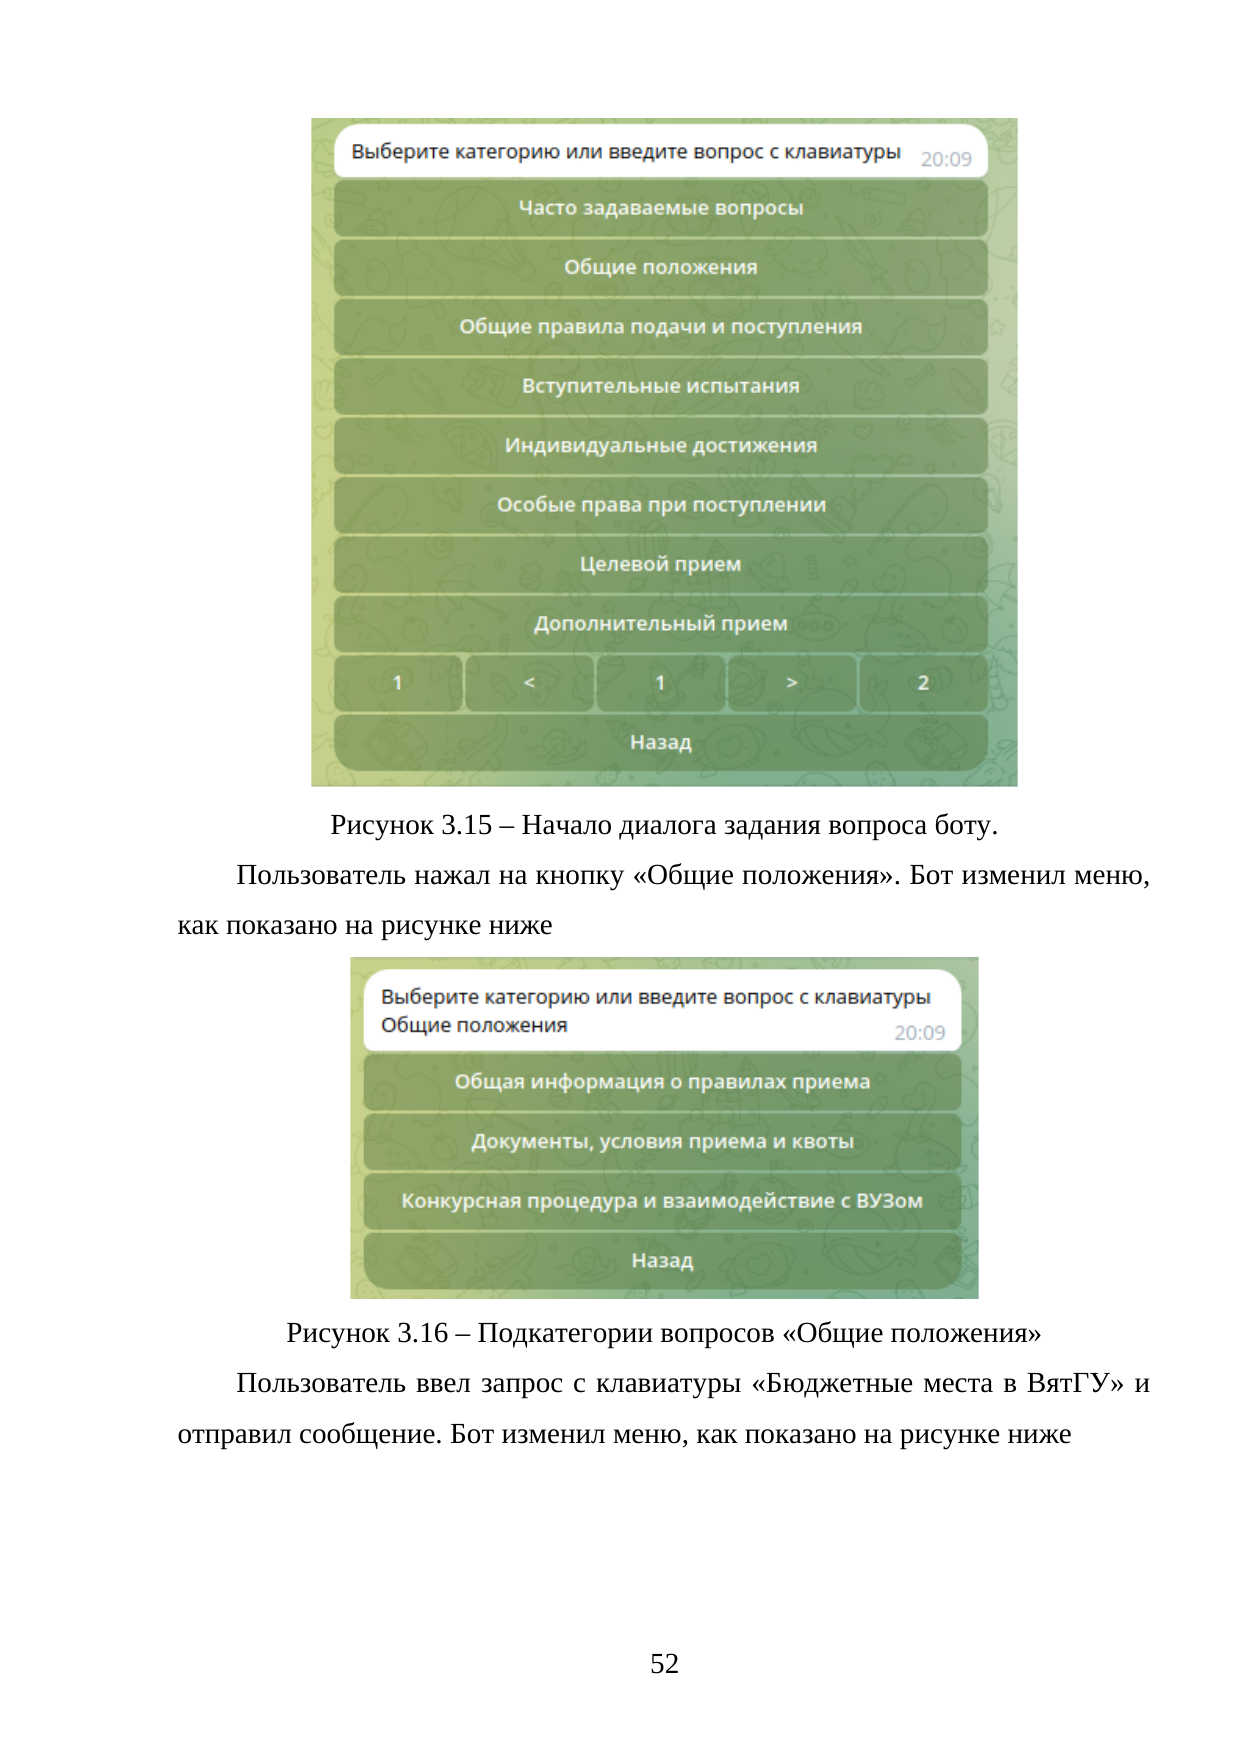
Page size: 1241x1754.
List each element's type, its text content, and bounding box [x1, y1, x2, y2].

text Пользователь нажал на кнопку «Общие положения». Бот изменил меню, как показано на рисунке ниже [177, 857, 1152, 941]
text Рисунок 3.15 – Начало диалога задания вопроса боту. [177, 807, 1152, 840]
text Рисунок 3.16 – Подкатегории вопросов «Общие положения» [177, 1315, 1152, 1349]
picture [350, 957, 979, 1299]
picture [311, 118, 1018, 790]
text Пользователь ввел запрос с клавиатуры «Бюджетные места в ВятГУ» и отправил сообщение. Бот изменил меню, как показано на рисунке ниже [177, 1365, 1152, 1449]
